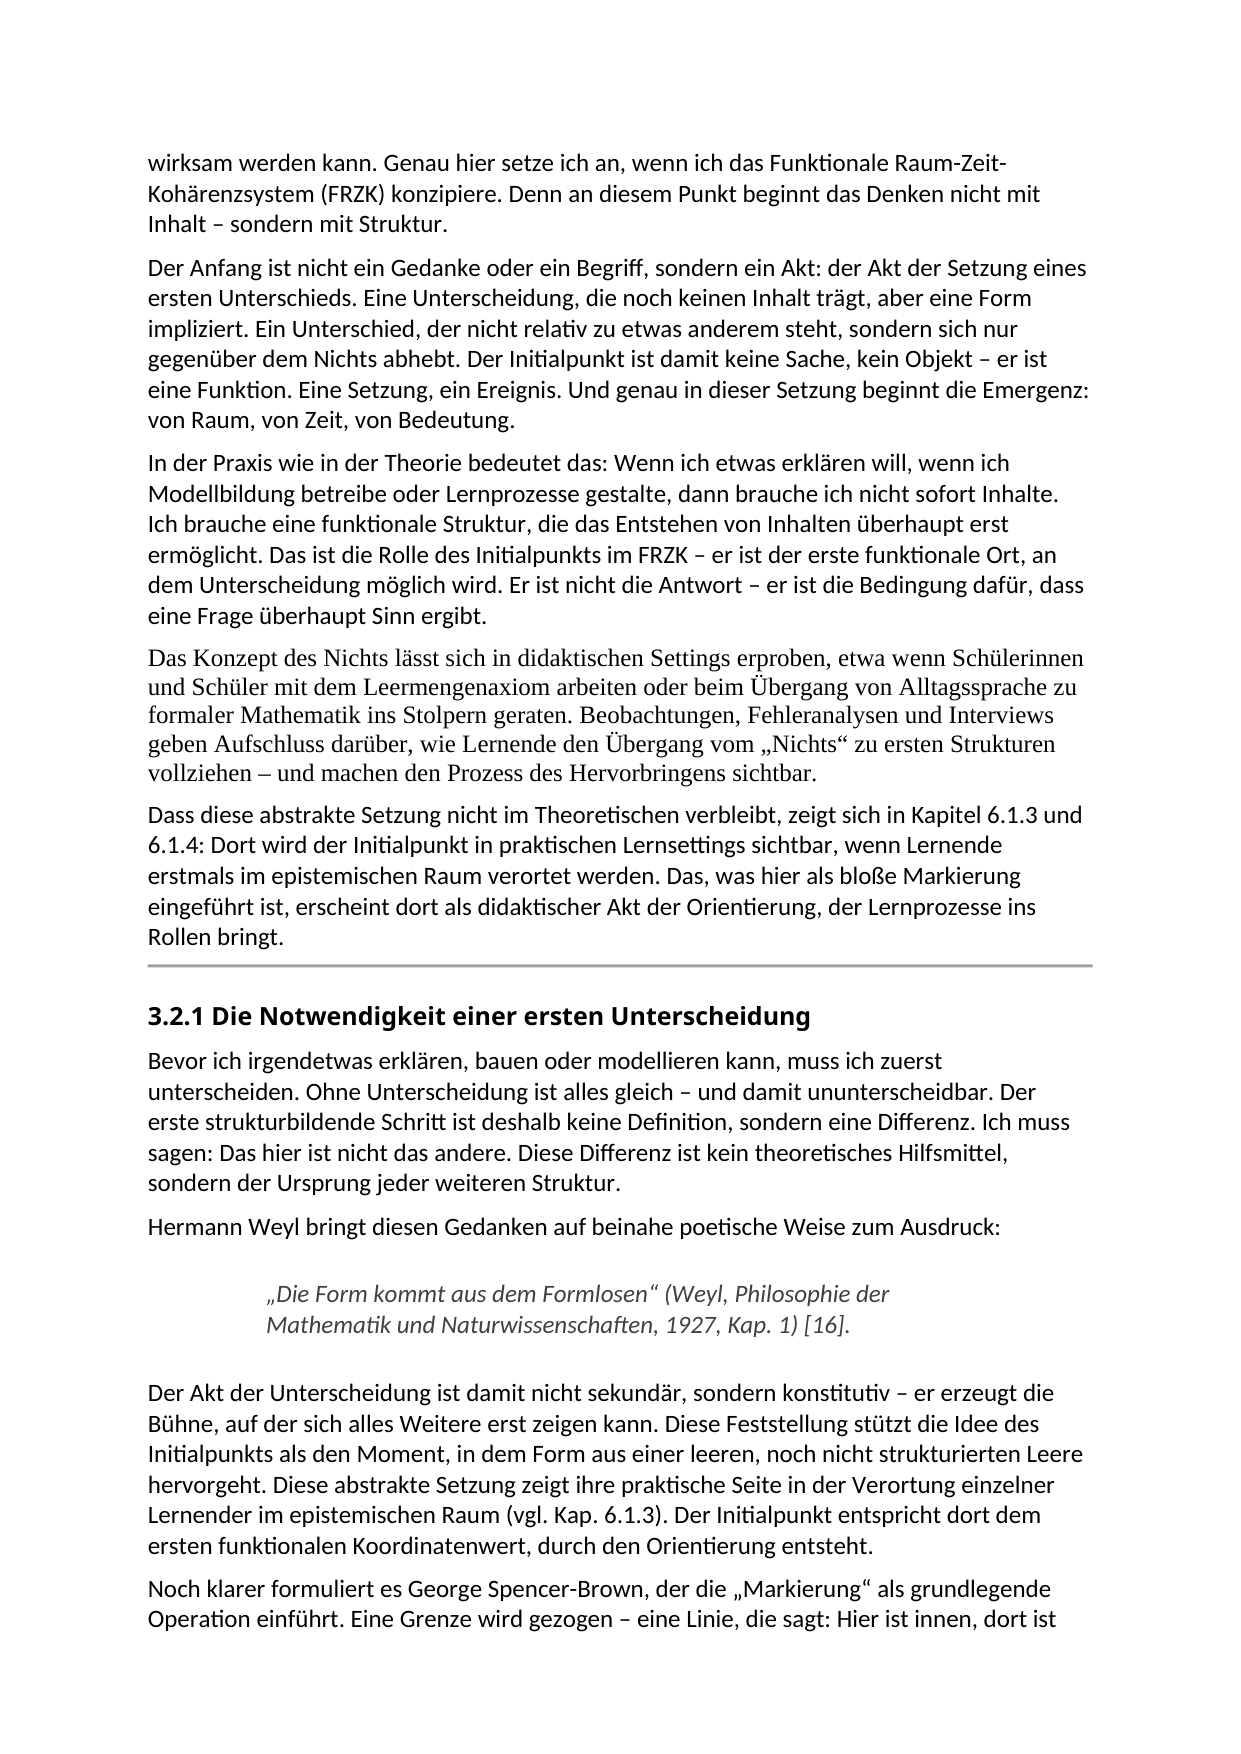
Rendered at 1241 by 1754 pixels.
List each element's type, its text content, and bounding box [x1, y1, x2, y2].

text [148, 1573, 1093, 1634]
subtitle 3.2.1 Die Notwendigkeit einer ersten Unterscheidung [148, 999, 1093, 1033]
text In der Praxis wie in der Theorie bedeutet das: Wenn ich etwas erklären will, wenn ich Modellbildung betreibe oder Lernprozesse gestalte, dann brauche ich nicht sofort Inhalte. Ich brauche eine funktionale Struktur, die das Entstehen von Inhalten überhaupt erst ermöglicht. Das ist die Rolle des Initialpunkts im FRZK – er ist der erste funktionale Ort, an dem Unterscheidung möglich wird. Er ist nicht die Antwort – er ist die Bedingung dafür, dass eine Frage überhaupt Sinn ergibt. [148, 447, 1093, 630]
text Der Anfang ist nicht ein Gedanke oder ein Begriff, sondern ein Akt: der Akt der Setzung eines ersten Unterschieds. Eine Unterscheidung, die noch keinen Inhalt trägt, aber eine Form impliziert. Ein Unterschied, der nicht relativ zu etwas anderem steht, sondern sich nur gegenüber dem Nichts abhebt. Der Initialpunkt ist damit keine Sache, kein Objekt – er ist eine Funktion. Eine Setzung, ein Ereignis. Und genau in dieser Setzung beginnt die Emergenz: von Raum, von Zeit, von Bedeutung. [148, 252, 1093, 435]
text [148, 148, 1093, 239]
text Das Konzept des Nichts lässt sich in didaktischen Settings erproben, etwa wenn Schülerinnen und Schüler mit dem Leermengenaxiom arbeiten oder beim Übergang von Alltagssprache zu formaler Mathematik ins Stolpern geraten. Beobachtungen, Fehleranalysen und Interviews geben Aufschluss darüber, wie Lernende den Übergang vom „Nichts“ zu ersten Strukturen vollziehen – und machen den Prozess des Hervorbringens sichtbar. [148, 643, 1093, 787]
text Der Akt der Unterscheidung ist damit nicht sekundär, sondern konstitutiv – er erzeugt die Bühne, auf der sich alles Weitere erst zeigen kann. Diese Feststellung stützt die Idee des Initialpunkts als den Moment, in dem Form aus einer leeren, noch nicht strukturierten Leere hervorgeht. Diese abstrakte Setzung zeigt ihre praktische Seite in der Verortung einzelner Lernender im epistemischen Raum (vgl. Kap. 6.1.3). Der Initialpunkt entspricht dort dem ersten funktionalen Koordinatenwert, durch den Orientierung entsteht. [148, 1377, 1093, 1560]
text „Die Form kommt aus dem Formlosen“ (Weyl, Philosophie der Mathematik und Naturwissenschaften, 1927, Kap. 1) [16]. [266, 1279, 974, 1340]
text Dass diese abstrakte Setzung nicht im Theoretischen verbleibt, zeigt sich in Kapitel 6.1.3 und 6.1.4: Dort wird der Initialpunkt in praktischen Lernsettings sichtbar, wenn Lernende erstmals im epistemischen Raum verortet werden. Das, was hier als bloße Markierung eingeführt ist, erscheint dort als didaktischer Akt der Orientierung, der Lernprozesse ins Rollen bringt. [148, 799, 1093, 952]
text Hermann Weyl bringt diesen Gedanken auf beinahe poetische Weise zum Ausdruck: [148, 1211, 1093, 1241]
text Bevor ich irgendetwas erklären, bauen oder modellieren kann, muss ich zuerst unterscheiden. Ohne Unterscheidung ist alles gleich – und damit ununterscheidbar. Der erste strukturbildende Schritt ist deshalb keine Definition, sondern eine Differenz. Ich muss sagen: Das hier ist nicht das andere. Diese Differenz ist kein theoretisches Hilfsmittel, sondern der Ursprung jeder weiteren Struktur. [148, 1046, 1093, 1198]
